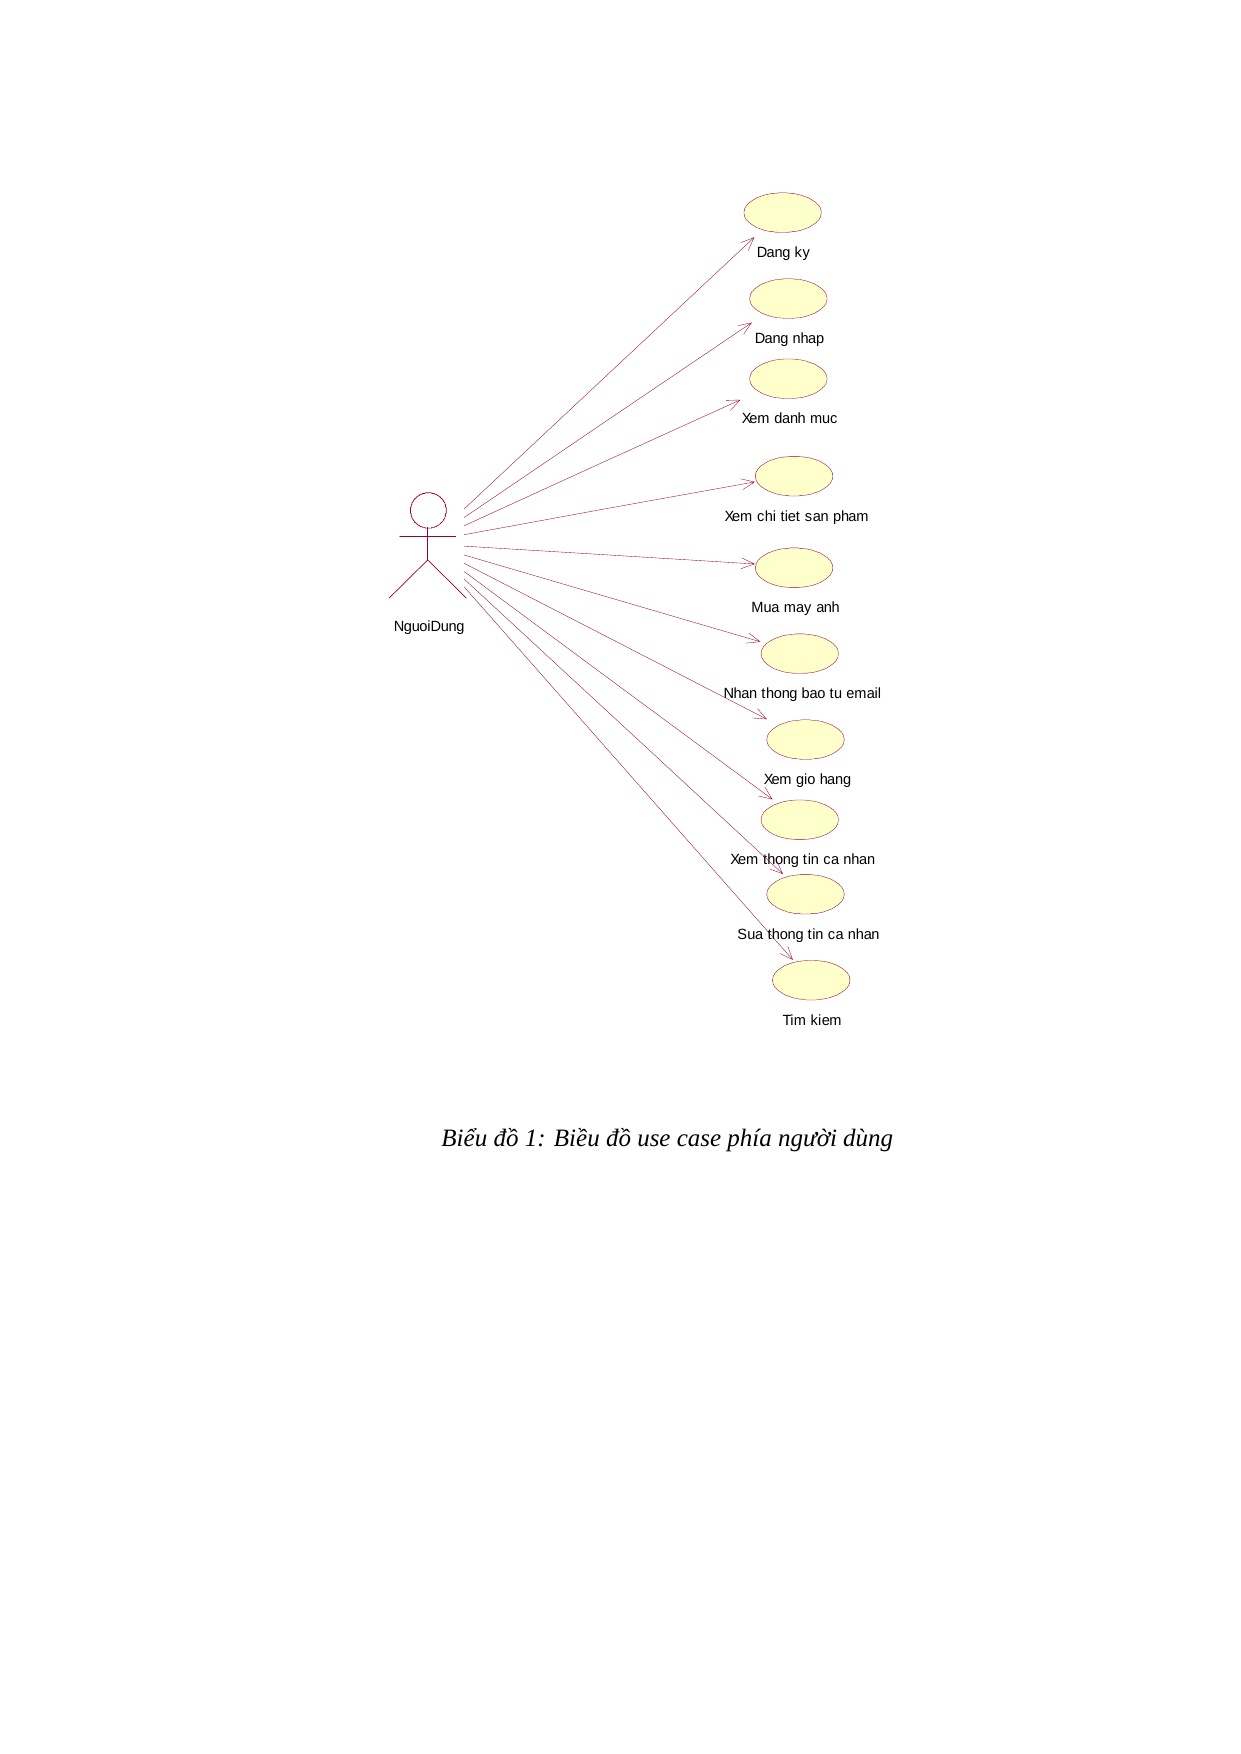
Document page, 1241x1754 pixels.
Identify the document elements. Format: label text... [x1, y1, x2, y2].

text Biều đồ use case phía người dùng [215, 1123, 1122, 1151]
